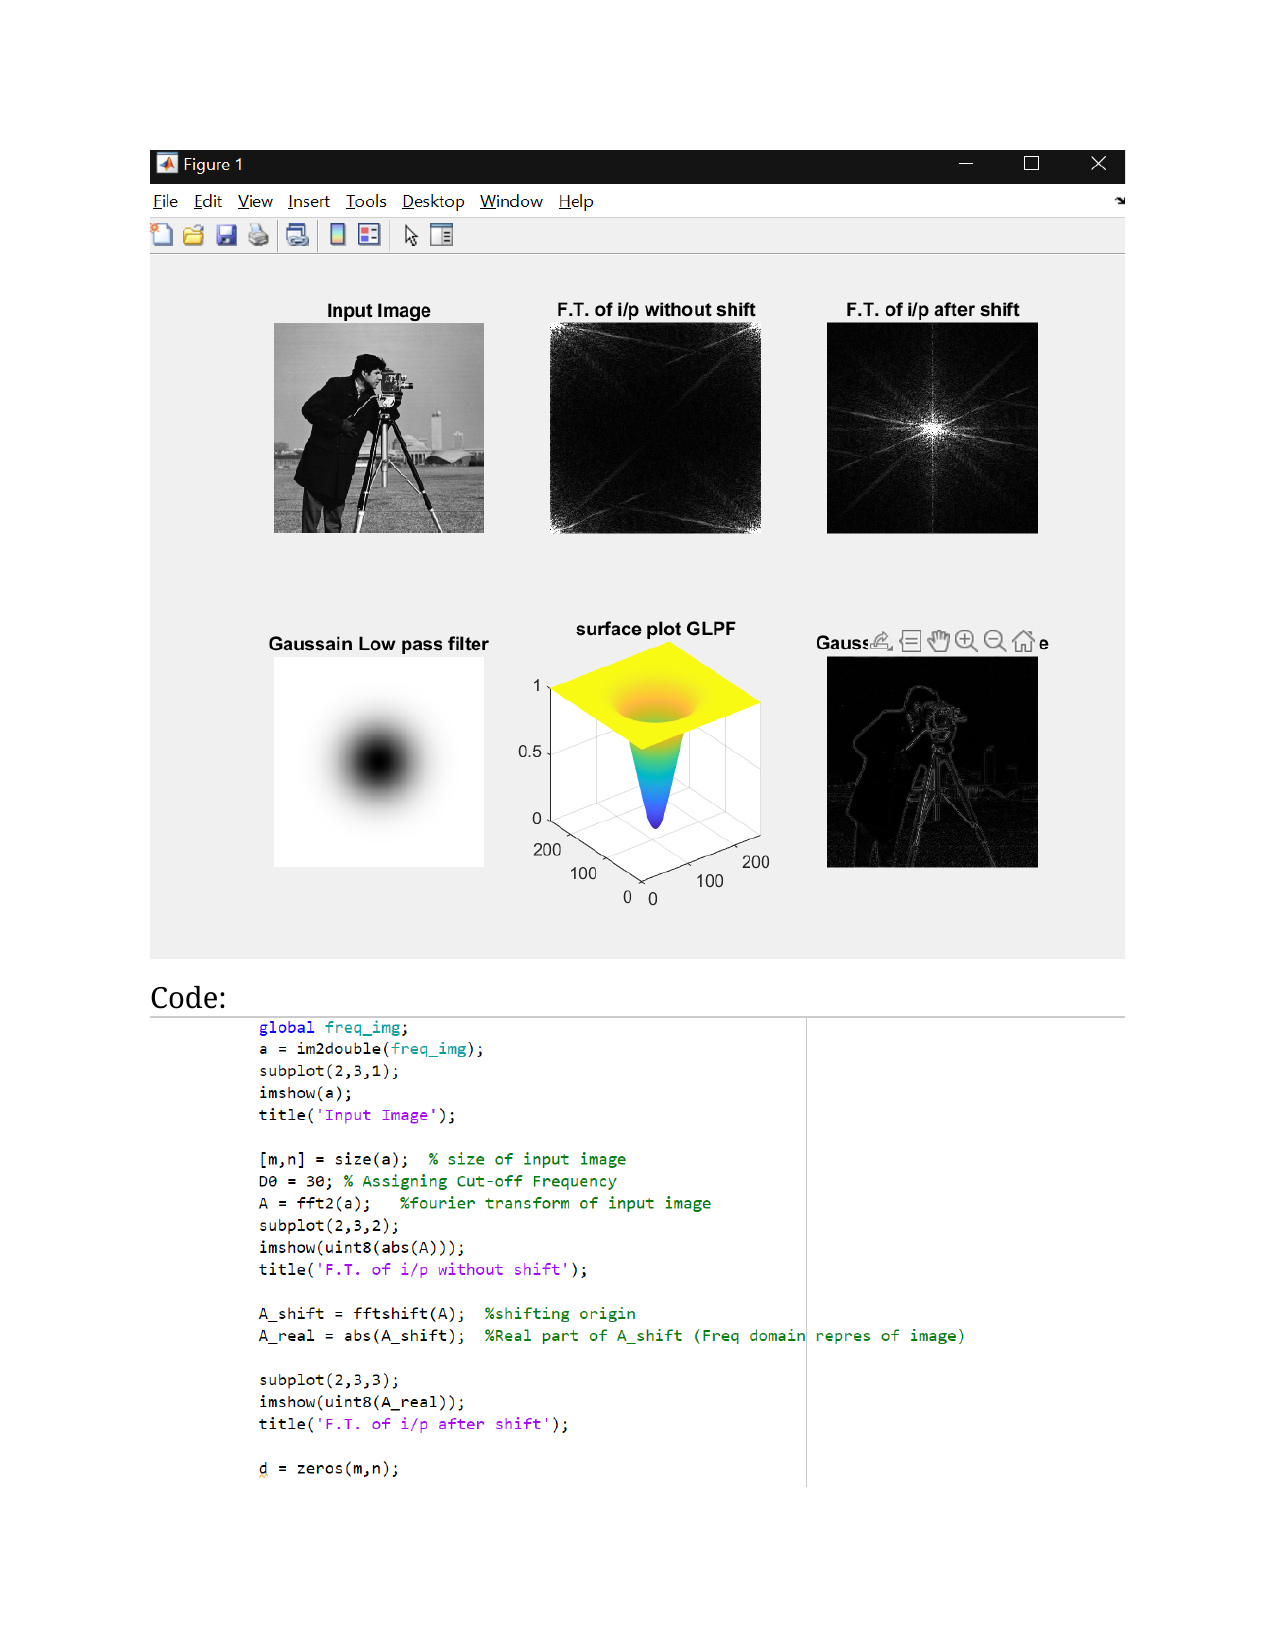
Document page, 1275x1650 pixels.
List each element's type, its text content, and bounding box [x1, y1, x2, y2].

picture [150, 150, 1125, 959]
text Code: [150, 978, 1125, 1017]
picture [150, 1017, 1125, 1487]
